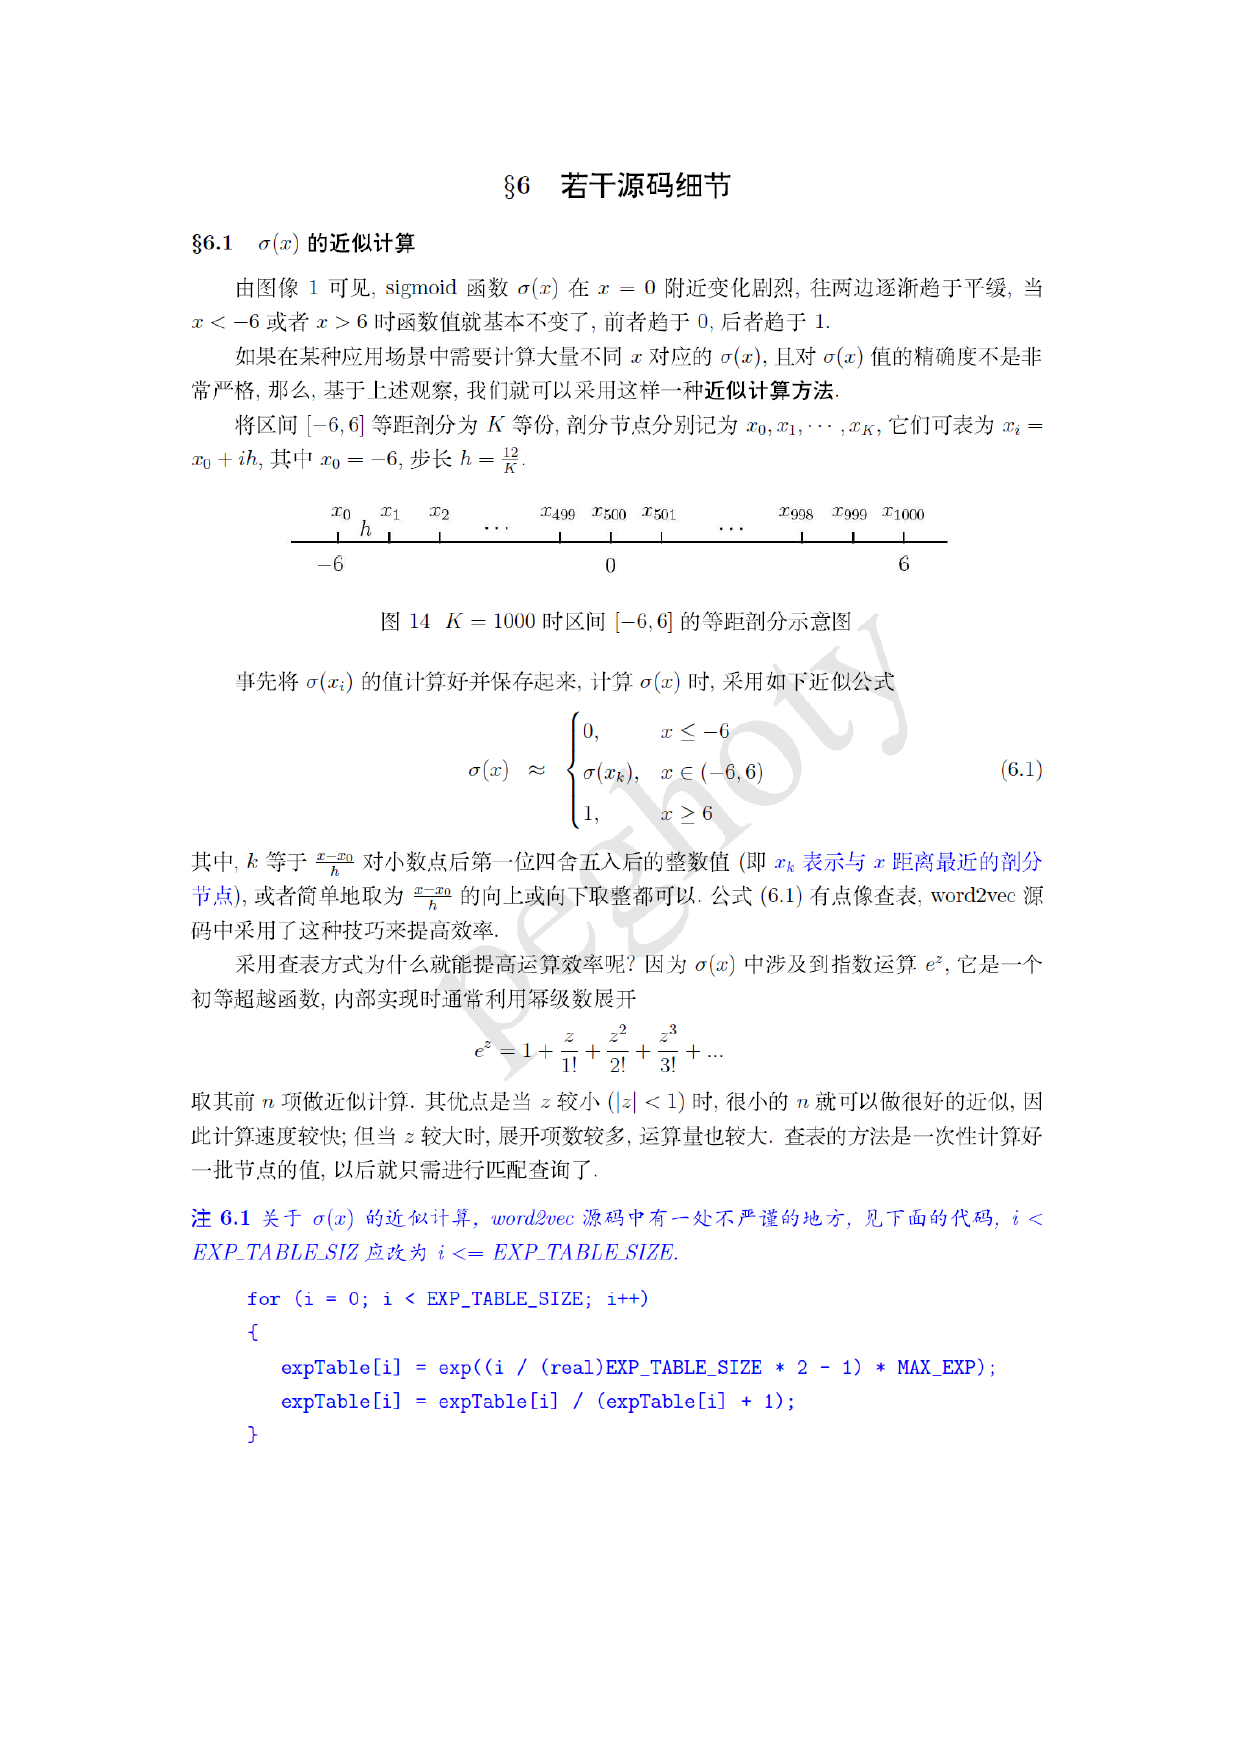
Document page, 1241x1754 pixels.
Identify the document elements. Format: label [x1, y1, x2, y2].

picture [187, 162, 1053, 1447]
